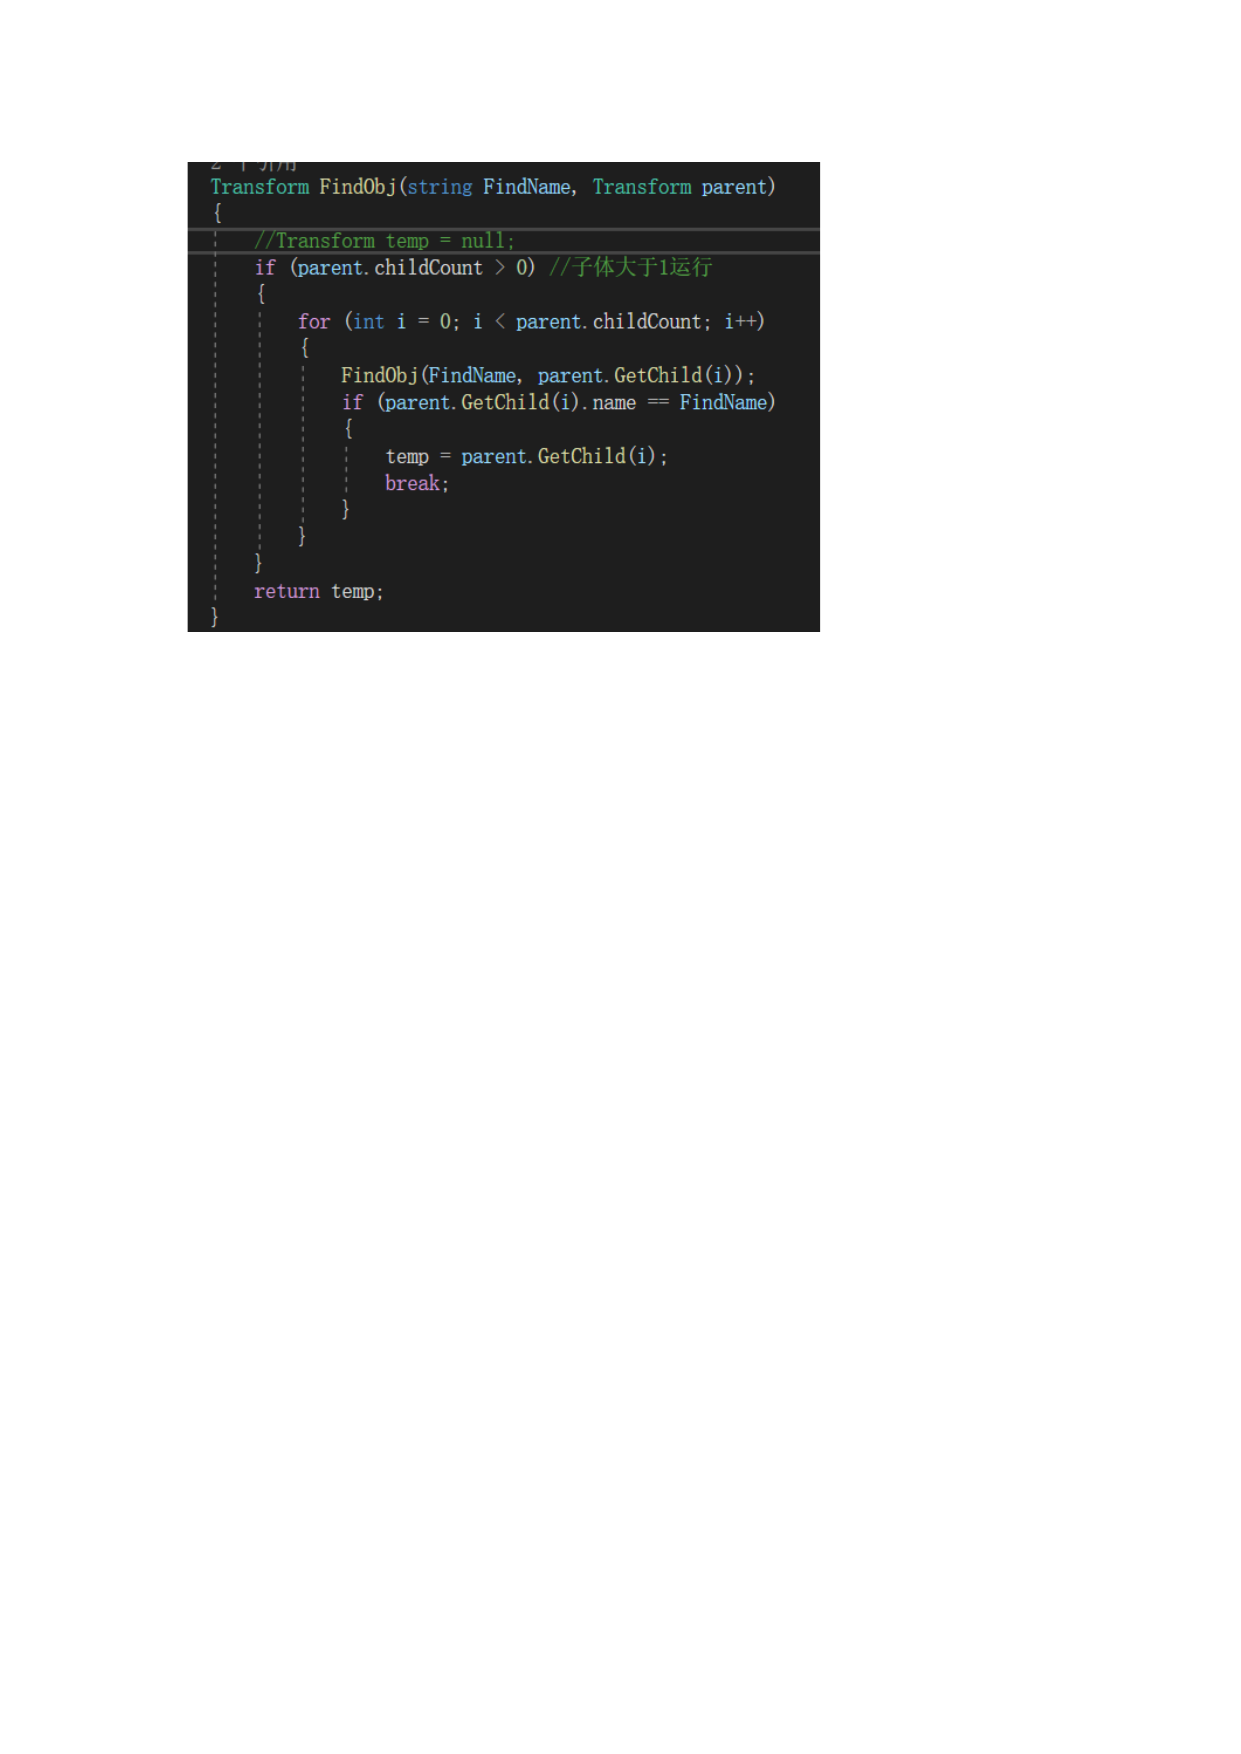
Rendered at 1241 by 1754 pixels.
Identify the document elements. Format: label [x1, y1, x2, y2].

picture [187, 162, 821, 632]
